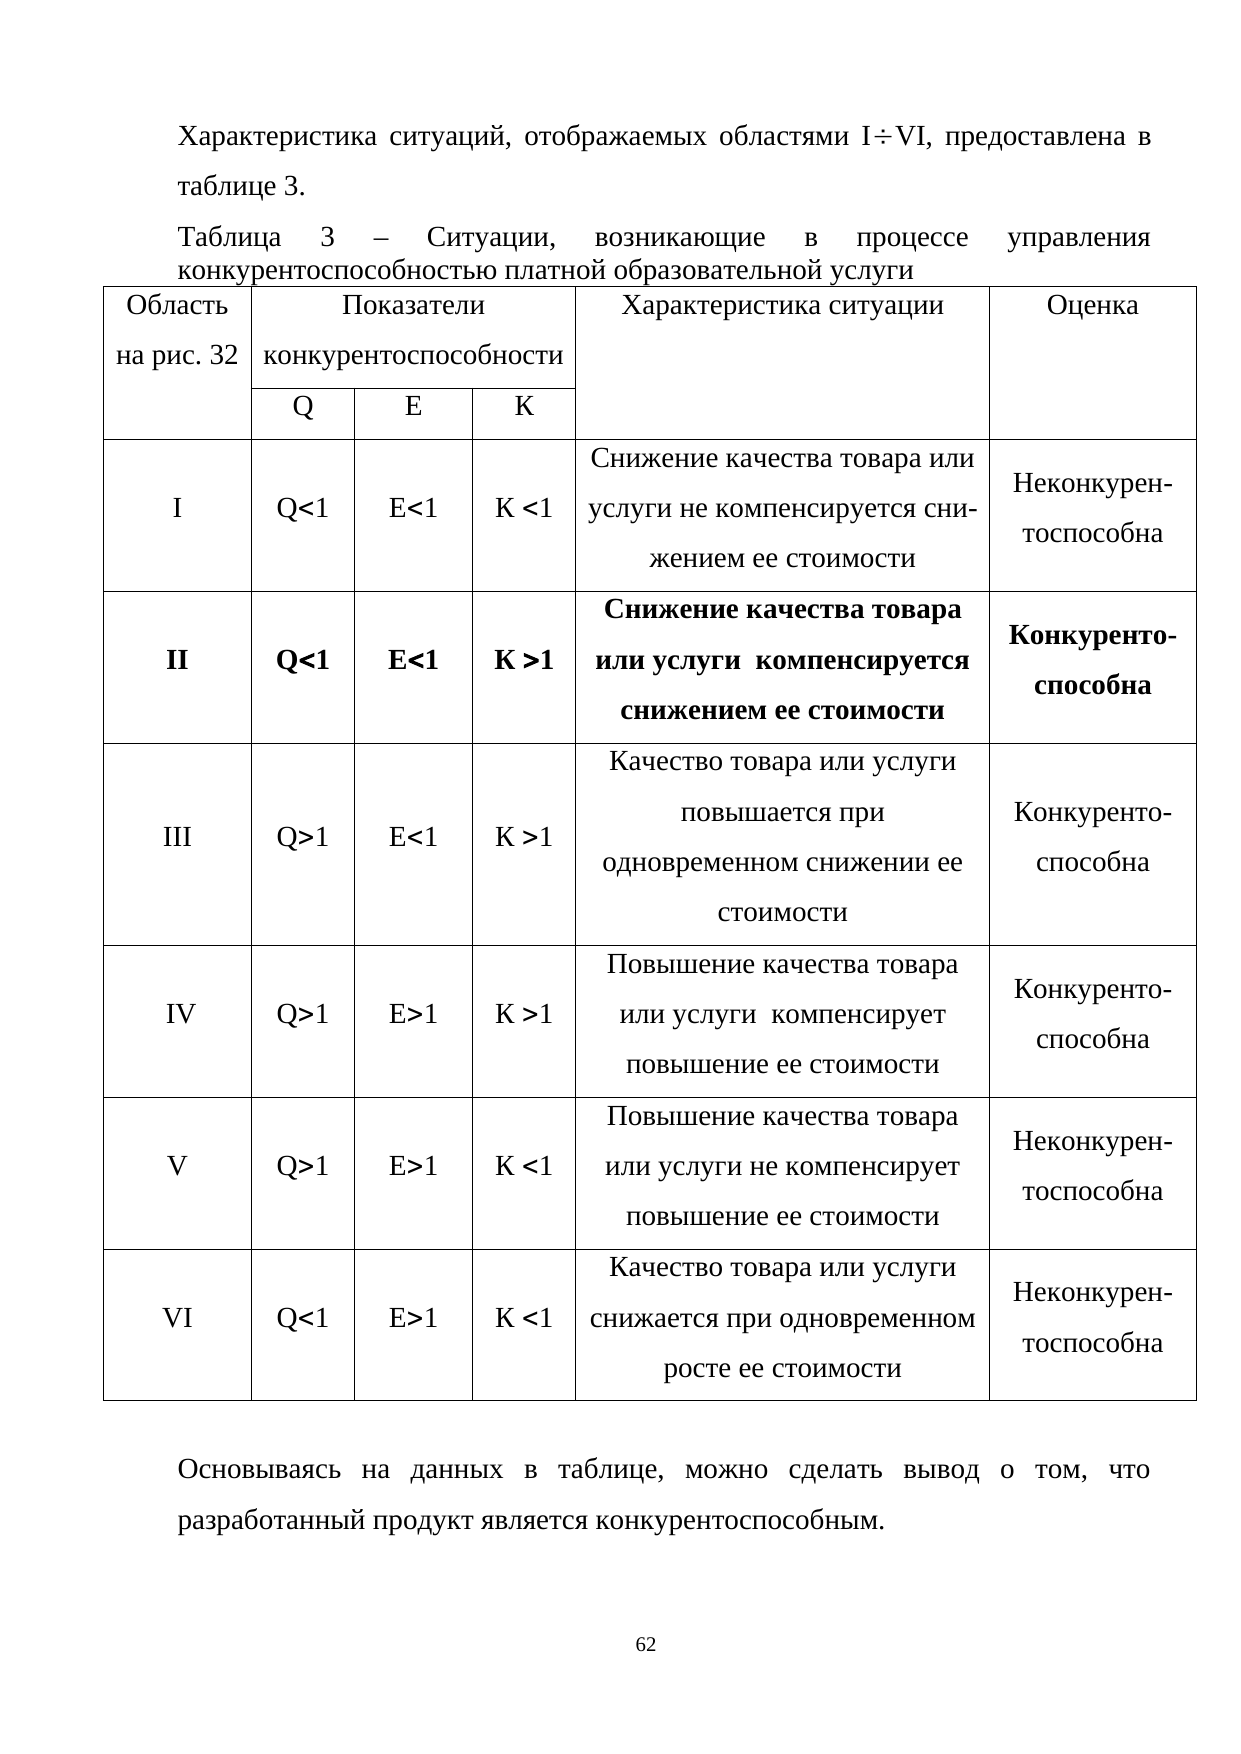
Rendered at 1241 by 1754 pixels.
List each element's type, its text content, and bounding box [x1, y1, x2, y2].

table_cell IV [104, 946, 251, 1097]
text Основываясь на данных в таблице, можно сделать вывод о том, что разработанный продукт является конкурентоспособным. [177, 1452, 1152, 1536]
table_cell Конкурентоспособна [990, 744, 1196, 945]
table_cell II [104, 592, 251, 742]
table_cell Неконкурентоспособна [990, 1098, 1196, 1248]
table_header Характеристика ситуации [576, 287, 989, 439]
table_cell E [355, 389, 472, 439]
table_cell VI [104, 1250, 251, 1400]
table_cell Качество товара или услуги повышается при одновременном снижении ее стоимости [576, 744, 989, 945]
table_cell К 1 [473, 440, 575, 591]
table_cell Повышение качества товара или услуги не компенсирует повышение ее стоимости [576, 1098, 989, 1248]
table_cell E1 [355, 592, 472, 742]
table_cell Конкурентоспособна [990, 592, 1196, 742]
table_cell К 1 [473, 592, 575, 742]
table_cell Q1 [252, 946, 354, 1097]
text Характеристика ситуаций, отображаемых областями IVI, предоставлена в таблице 3. [177, 118, 1152, 202]
table_cell III [104, 744, 251, 945]
table_cell Снижение качества товара или услуги не компенсируется снижением ее стоимости [576, 440, 989, 591]
table_header Оценка [990, 287, 1196, 439]
table_cell Q1 [252, 744, 354, 945]
table_cell Повышение качества товара или услуги компенсирует повышение ее стоимости [576, 946, 989, 1097]
table_cell К [473, 389, 575, 439]
table_cell К 1 [473, 744, 575, 945]
table_cell Q1 [252, 592, 354, 742]
table_cell E1 [355, 1250, 472, 1400]
table_cell Q1 [252, 440, 354, 591]
table_cell E1 [355, 1098, 472, 1248]
table_cell E1 [355, 440, 472, 591]
table_cell Качество товара или услуги снижается при одновременном росте ее стоимости [576, 1250, 989, 1400]
table_cell E1 [355, 946, 472, 1097]
table_cell Снижение качества товара или услуги компенсируется снижением ее стоимости [576, 592, 989, 742]
table_cell Конкурентоспособна [990, 946, 1196, 1097]
table_cell Неконкурентоспособна [990, 1250, 1196, 1400]
table_cell Q1 [252, 1250, 354, 1400]
table_cell E1 [355, 744, 472, 945]
table_cell К 1 [473, 946, 575, 1097]
table_cell К 1 [473, 1098, 575, 1248]
table_cell Q [252, 389, 354, 439]
table_header Область на рис. 32 [104, 287, 251, 439]
table_header Показатели конкурентоспособности [252, 287, 575, 387]
table_cell I [104, 440, 251, 591]
table_cell К 1 [473, 1250, 575, 1400]
table_cell V [104, 1098, 251, 1248]
table_cell Q1 [252, 1098, 354, 1248]
text Таблица 3 – Ситуации, возникающие в процессе управления конкурентоспособностью платной образовательной услуги [177, 219, 1152, 286]
table_cell Неконкурентоспособна [990, 440, 1196, 591]
